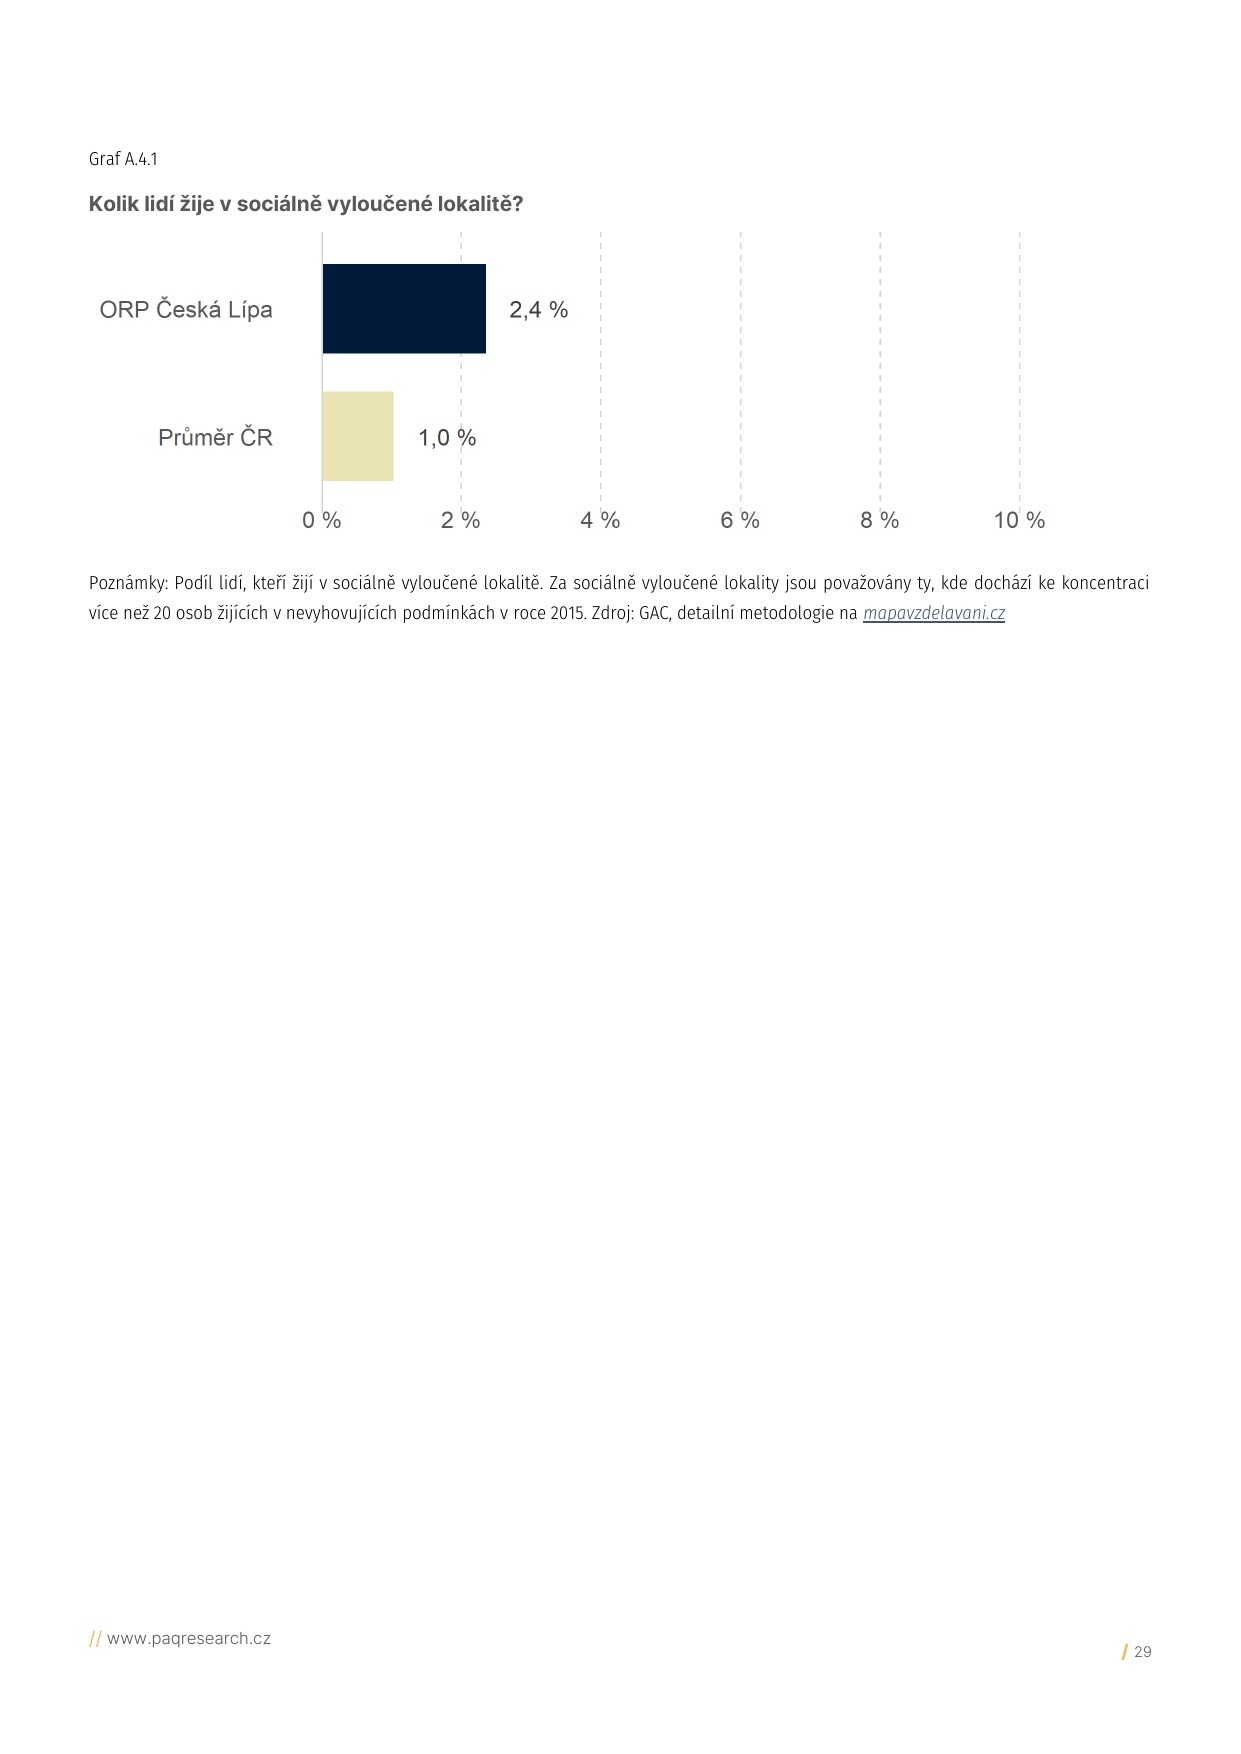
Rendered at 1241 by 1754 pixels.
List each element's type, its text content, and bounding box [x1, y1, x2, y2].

text Graf A.4.1 [89, 148, 1152, 170]
picture [88, 216, 1139, 548]
text Poznámky: Podíl lidí, kteří žijí v sociálně vyloučené lokalitě. Za sociálně vyloučené lokality jsou považovány ty, kde dochází ke koncentraci více než 20 osob žijících v nevyhovujících podmínkách v roce 2015. Zdroj: GAC, detailní metodologie na mapavzdelavani.cz [89, 564, 1152, 625]
text Kolik lidí žije v sociálně vyloučené lokalitě? [89, 186, 1152, 216]
